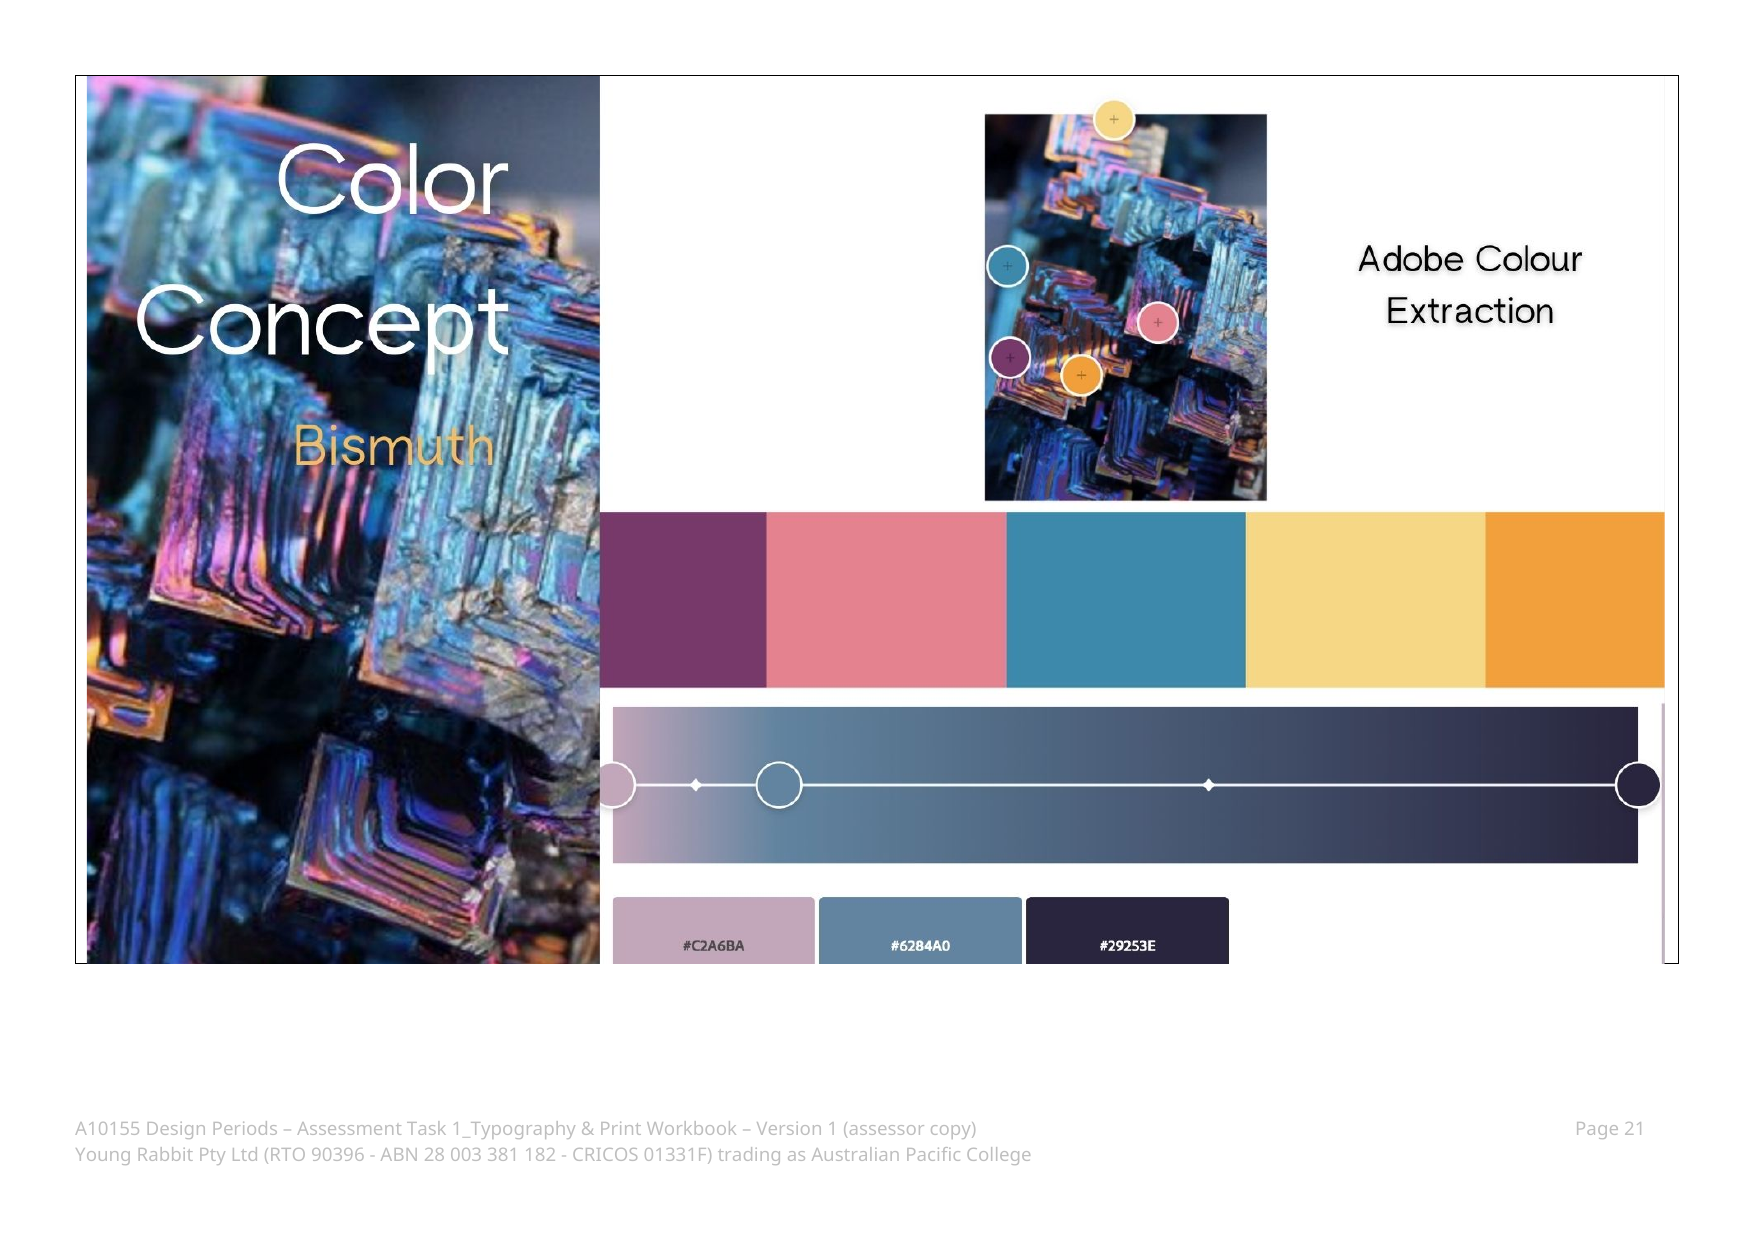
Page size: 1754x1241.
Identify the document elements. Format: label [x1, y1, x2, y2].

table_header [76, 76, 86, 963]
table_header [1665, 76, 1678, 963]
picture [86, 76, 1665, 964]
